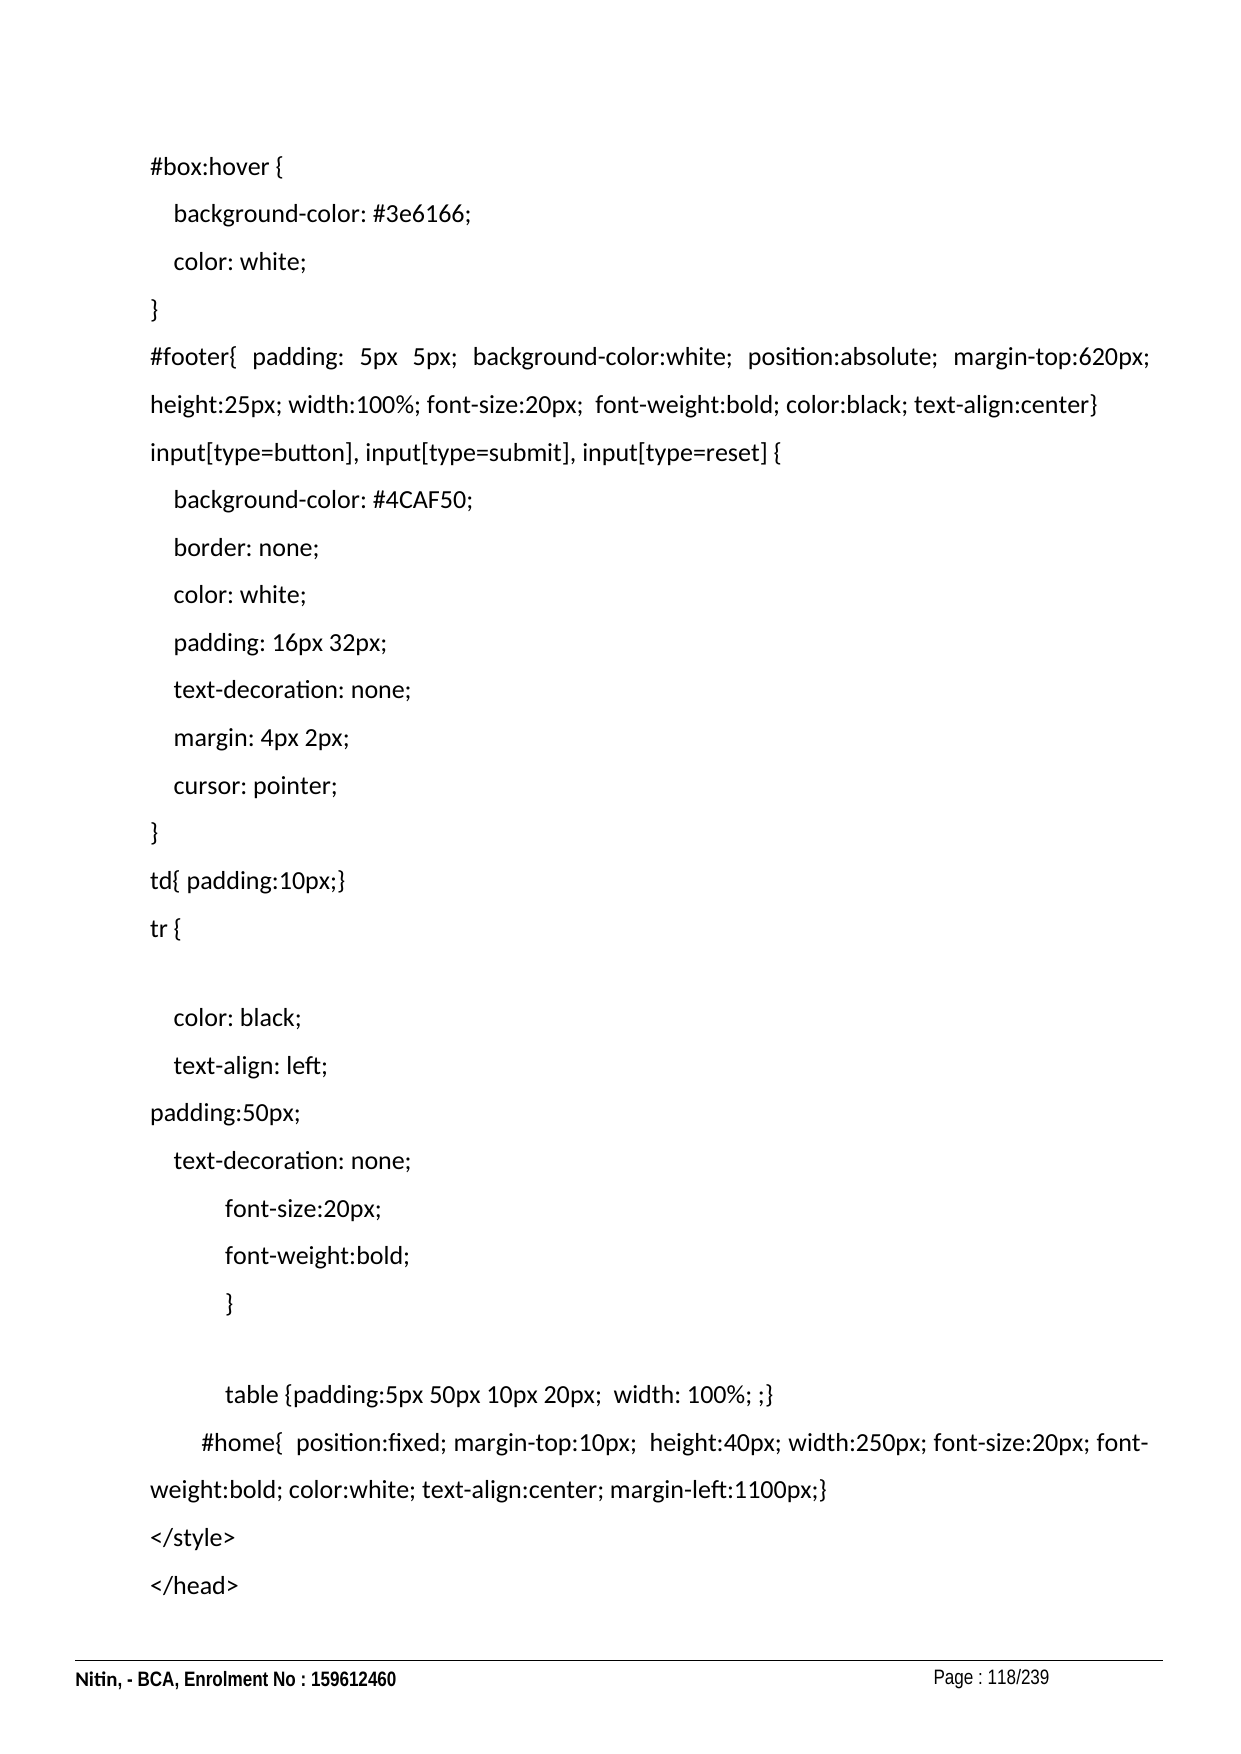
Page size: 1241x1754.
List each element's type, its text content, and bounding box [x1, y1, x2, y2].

text tr { [150, 912, 1152, 943]
text #footer{ padding: 5px 5px; background-color:white; position:absolute; margin-top:620px; height:25px; width:100%; font-size:20px; font-weight:bold; color:black; text-align:center} [150, 340, 1152, 420]
text color: white; [150, 578, 1152, 610]
text input[type=button], input[type=submit], input[type=reset] { [150, 436, 1152, 467]
text cursor: pointer; [150, 769, 1152, 801]
text text-decoration: none; [150, 1144, 1152, 1176]
text color: white; [150, 245, 1152, 277]
text color: black; [150, 1001, 1152, 1033]
text font-size:20px; [150, 1192, 1152, 1223]
text margin: 4px 2px; [150, 721, 1152, 753]
text border: none; [150, 531, 1152, 563]
text } [150, 816, 1152, 848]
text #box:hover { [150, 150, 1152, 182]
text td{ padding:10px;} [150, 864, 1152, 896]
text </head> [150, 1569, 1152, 1601]
text background-color: #4CAF50; [150, 483, 1152, 515]
text #home{ position:fixed; margin-top:10px; height:40px; width:250px; font-size:20px; font-weight:bold; color:white; text-align:center; margin-left:1100px;} [150, 1426, 1152, 1505]
text text-align: left; [150, 1049, 1152, 1081]
text } [150, 1287, 1152, 1319]
text } [150, 293, 1152, 324]
text padding: 16px 32px; [150, 626, 1152, 658]
text </style> [150, 1521, 1152, 1553]
text table {padding:5px 50px 10px 20px; width: 100%; ;} [150, 1378, 1152, 1410]
text background-color: #3e6166; [150, 198, 1152, 229]
text text-decoration: none; [150, 674, 1152, 705]
text font-weight:bold; [150, 1239, 1152, 1271]
text padding:50px; [150, 1096, 1152, 1128]
